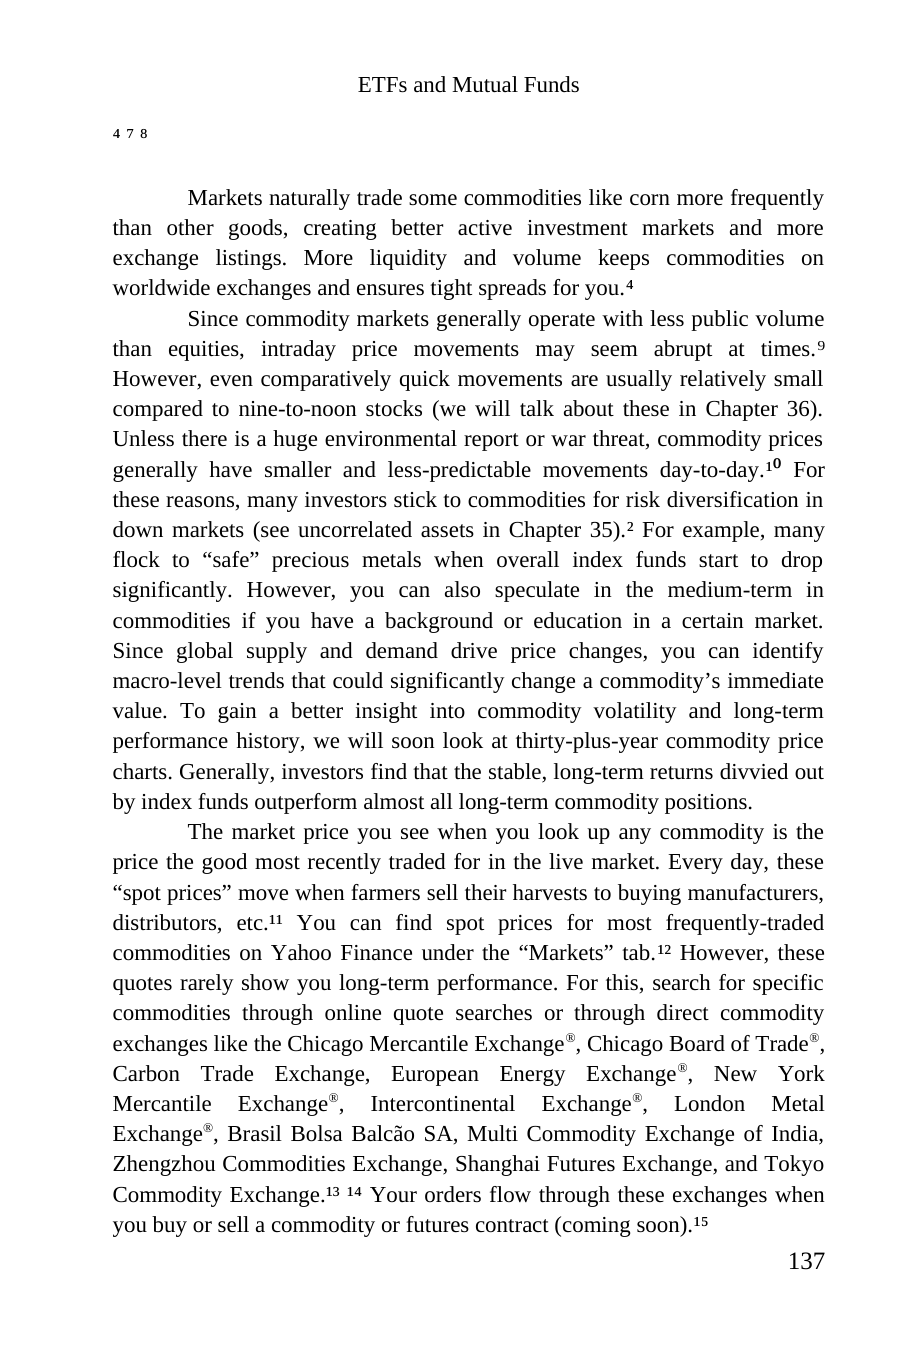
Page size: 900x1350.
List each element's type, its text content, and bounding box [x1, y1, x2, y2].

text ⁴ ⁷ ⁸ [112, 123, 825, 150]
text Since commodity markets generally operate with less public volume than equities, intraday price movements may seem abrupt at times.⁹ However, even comparatively quick movements are usually relatively small compared to nine-to-noon stocks (we will talk about these in Chapter 36). Unless there is a huge environmental report or war threat, commodity prices generally have smaller and less-predictable movements day-to-day.¹⁰ For these reasons, many investors stick to commodities for risk diversification in down markets (see uncorrelated assets in Chapter 35).² For example, many flock to “safe” precious metals when overall index funds start to drop significantly. However, you can also speculate in the medium-term in commodities if you have a background or education in a certain market. Since global supply and demand drive price changes, you can identify macro-level trends that could significantly change a commodity’s immediate value. To gain a better insight into commodity volatility and long-term performance history, we will soon look at thirty-plus-year commodity price charts. Generally, investors find that the stable, long-term returns divvied out by index funds outperform almost all long-term commodity positions. [112, 305, 825, 814]
text The market price you see when you look up any commodity is the price the good most recently traded for in the live market. Every day, these “spot prices” move when farmers sell their harvests to buying manufacturers, distributors, etc.¹¹ You can find spot prices for most frequently-traded commodities on Yahoo Finance under the “Markets” tab.¹² However, these quotes rarely show you long-term performance. For this, search for specific commodities through online quote searches or through direct commodity exchanges like the Chicago Mercantile Exchange®, Chicago Board of Trade®, Carbon Trade Exchange, European Energy Exchange®, New York Mercantile Exchange®, Intercontinental Exchange®, London Metal Exchange®, Brasil Bolsa Balcão SA, Multi Commodity Exchange of India, Zhengzhou Commodities Exchange, Shanghai Futures Exchange, and Tokyo Commodity Exchange.¹³ ¹⁴ Your orders flow through these exchanges when you buy or sell a commodity or futures contract (coming soon).¹⁵ [112, 818, 825, 1237]
text Markets naturally trade some commodities like corn more frequently than other goods, creating better active investment markets and more exchange listings. More liquidity and volume keeps commodities on worldwide exchanges and ensures tight spreads for you.⁴ [112, 184, 825, 301]
